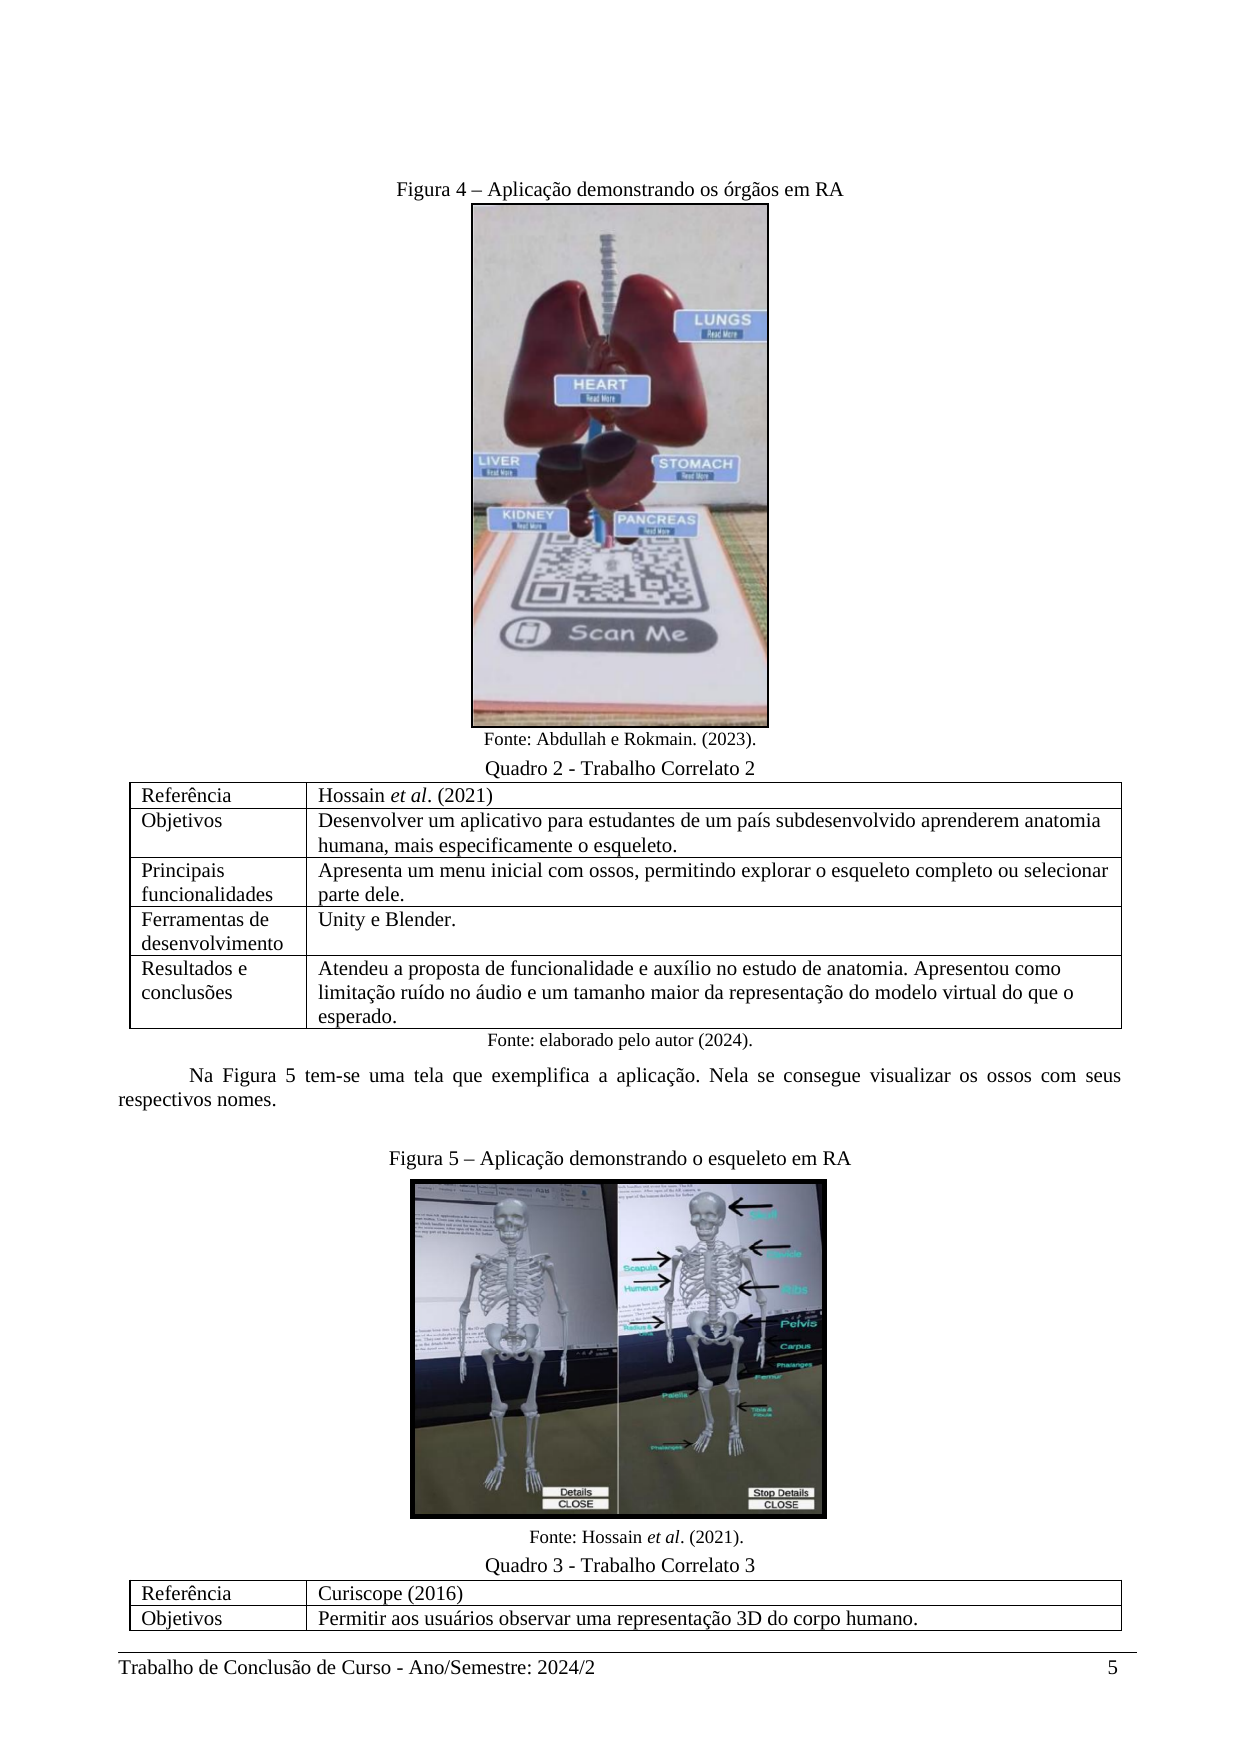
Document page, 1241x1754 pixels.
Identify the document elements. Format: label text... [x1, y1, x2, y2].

table_cell Apresenta um menu inicial com ossos, permitindo explorar o esqueleto completo ou selecionar parte dele. [307, 858, 1121, 906]
table_header Referência [131, 1581, 306, 1605]
table_header Referência [131, 783, 306, 807]
table_header Hossain et al. (2021) [307, 783, 1121, 807]
table_cell Permitir aos usuários observar uma representação 3D do corpo humano. [307, 1606, 1121, 1630]
picture [407, 1174, 833, 1524]
table_cell Unity e Blender. [307, 907, 1121, 955]
text Na Figura 5 tem-se uma tela que exemplifica a aplicação. Nela se consegue visualizar os ossos com seus respectivos nomes. [118, 1063, 1122, 1111]
picture [473, 205, 767, 726]
table_cell Ferramentas de desenvolvimento [131, 907, 306, 955]
text Fonte: elaborado pelo autor (2024). [118, 1029, 1122, 1051]
table_header Curiscope (2016) [307, 1581, 1121, 1605]
table_cell Principais funcionalidades [131, 858, 306, 906]
text Fonte: Abdullah e Rokmain. (2023). [118, 728, 1122, 750]
table_cell Resultados e conclusões [131, 956, 306, 1028]
table_cell Atendeu a proposta de funcionalidade e auxílio no estudo de anatomia. Apresentou como limitação ruído no áudio e um tamanho maior da representação do modelo virtual do que o esperado. [307, 956, 1121, 1028]
text Fonte: Hossain et al. (2021). [118, 1526, 1122, 1547]
table_cell Desenvolver um aplicativo para estudantes de um país subdesenvolvido aprenderem anatomia humana, mais especificamente o esqueleto. [307, 809, 1121, 857]
table_cell Objetivos [131, 1606, 306, 1630]
table_cell Objetivos [131, 809, 306, 857]
